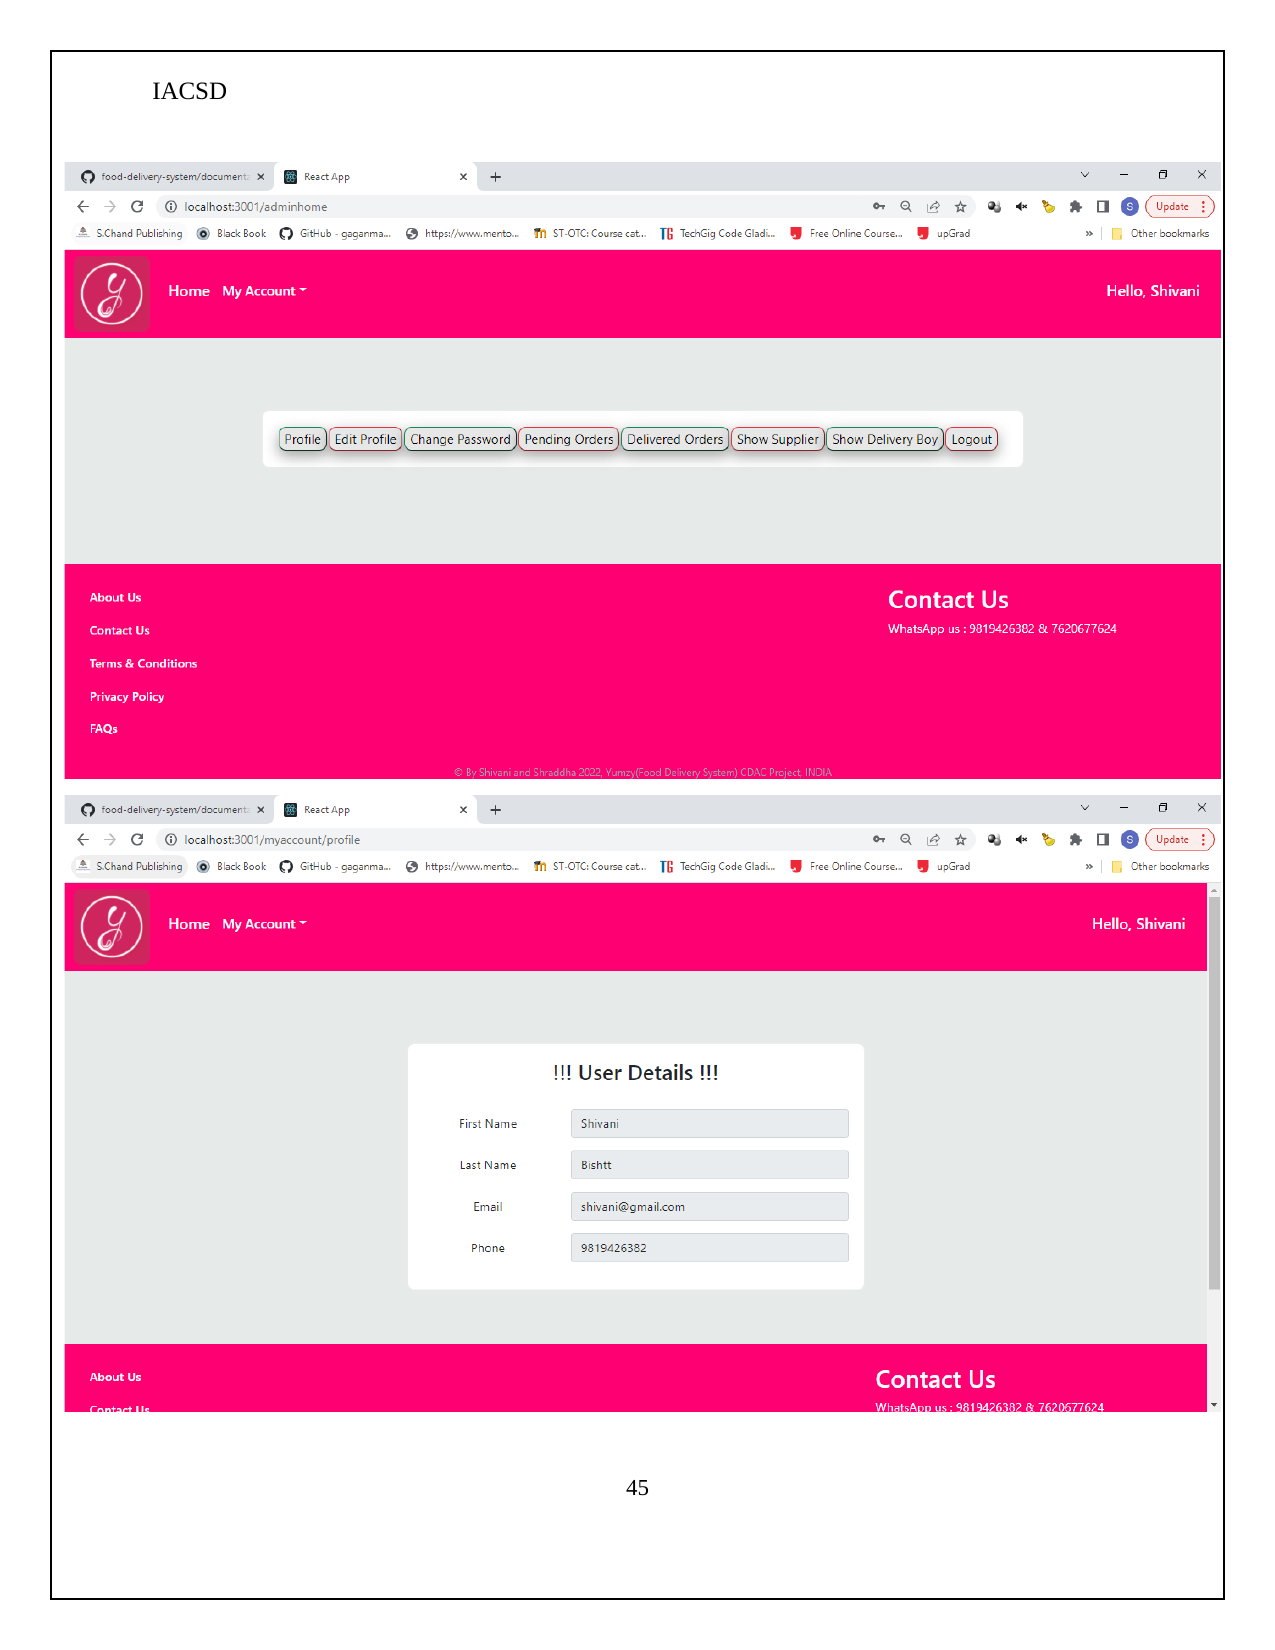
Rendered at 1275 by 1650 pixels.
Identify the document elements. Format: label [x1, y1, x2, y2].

picture [64, 162, 1221, 779]
picture [64, 795, 1221, 1412]
